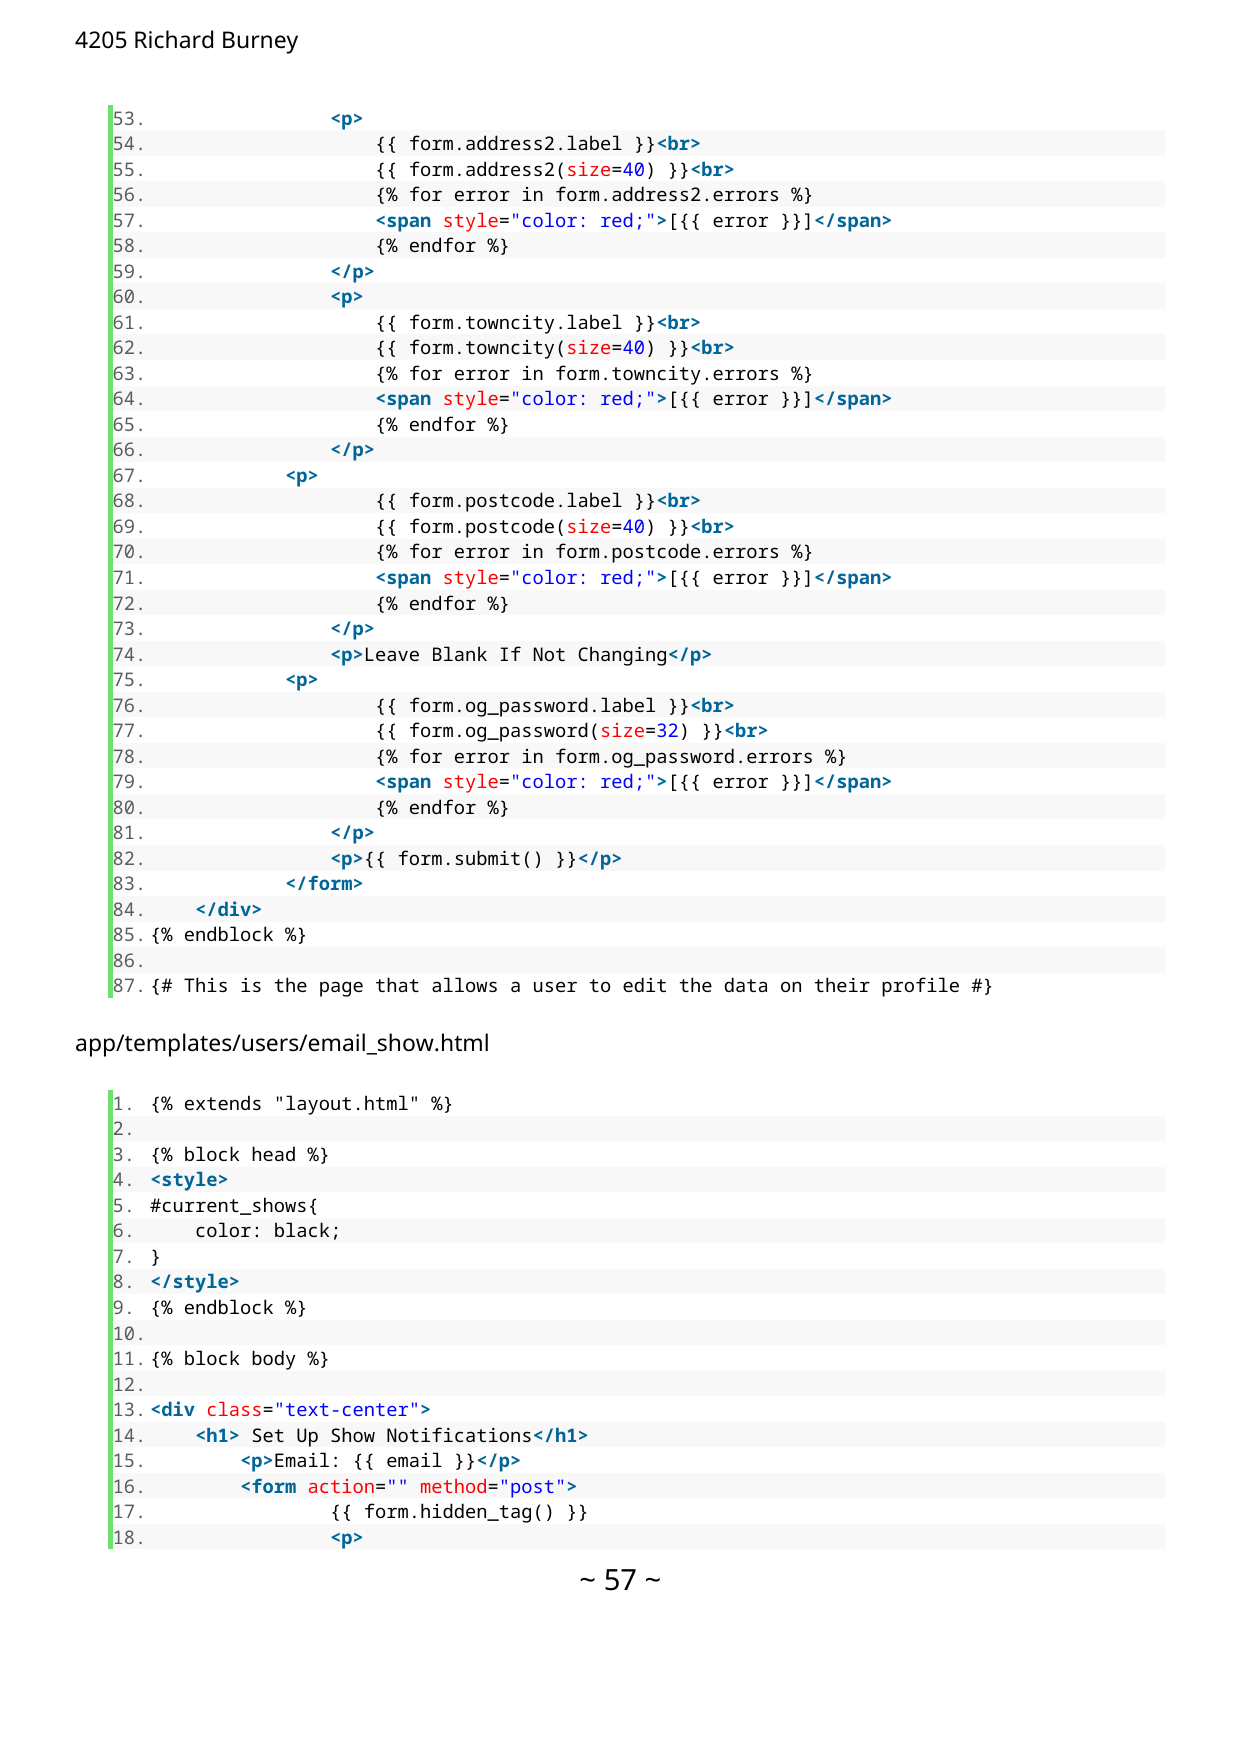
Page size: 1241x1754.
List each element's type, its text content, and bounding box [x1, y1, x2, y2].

list {{ form.og_password.label }}<br> [113, 692, 1165, 717]
list color: black; [113, 1218, 1165, 1243]
list {{ form.postcode.label }}<br> [113, 488, 1165, 513]
list #current_shows{ [113, 1192, 1165, 1218]
list <p>Email: {{ email }}</p> [113, 1447, 1165, 1473]
list {% for error in form.og_password.errors %} [113, 743, 1165, 768]
list } [113, 1243, 1165, 1269]
list <p> [113, 105, 1165, 130]
list {% endfor %} [113, 794, 1165, 819]
list <div class="text-center"> [113, 1396, 1165, 1422]
list {% for error in form.towncity.errors %} [113, 360, 1165, 386]
list <p> [113, 666, 1165, 692]
list {% block head %} [113, 1141, 1165, 1167]
list </div> [113, 896, 1165, 922]
list <form action="" method="post"> [113, 1473, 1165, 1498]
list </p> [113, 258, 1165, 283]
list {% endblock %} [113, 922, 1165, 947]
list <span style="color: red;">[{{ error }}]</span> [113, 386, 1165, 411]
list {% extends "layout.html" %} [113, 1090, 1165, 1116]
list {% endfor %} [113, 590, 1165, 615]
list <p> [113, 1524, 1165, 1549]
list {% block body %} [113, 1345, 1165, 1371]
list {{ form.postcode(size=40) }}<br> [113, 513, 1165, 539]
list {{ form.address2.label }}<br> [113, 130, 1165, 156]
list </form> [113, 871, 1165, 896]
list {{ form.towncity(size=40) }}<br> [113, 334, 1165, 360]
list {# This is the page that allows a user to edit the data on their profile #} [113, 973, 1165, 998]
list {% endblock %} [113, 1294, 1165, 1320]
list <style> [113, 1167, 1165, 1192]
list </style> [113, 1269, 1165, 1294]
list {% endfor %} [113, 232, 1165, 258]
list {% endfor %} [113, 411, 1165, 437]
list </p> [113, 437, 1165, 462]
list {{ form.towncity.label }}<br> [113, 309, 1165, 334]
list </p> [113, 819, 1165, 845]
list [113, 207, 1165, 232]
list {% for error in form.address2.errors %} [113, 181, 1165, 207]
list <span style="color: red;">[{{ error }}]</span> [113, 768, 1165, 794]
list <p>{{ form.submit() }}</p> [113, 845, 1165, 871]
list <p>Leave Blank If Not Changing</p> [113, 641, 1165, 666]
list {{ form.hidden_tag() }} [113, 1498, 1165, 1524]
list <p> [113, 462, 1165, 488]
list {{ form.og_password(size=32) }}<br> [113, 717, 1165, 743]
text app/templates/users/email_show.html [75, 1027, 1165, 1058]
list {% for error in form.postcode.errors %} [113, 539, 1165, 564]
list </p> [113, 615, 1165, 641]
list <span style="color: red;">[{{ error }}]</span> [113, 564, 1165, 590]
list {{ form.address2(size=40) }}<br> [113, 156, 1165, 181]
list <p> [113, 283, 1165, 309]
list <h1> Set Up Show Notifications</h1> [113, 1422, 1165, 1447]
